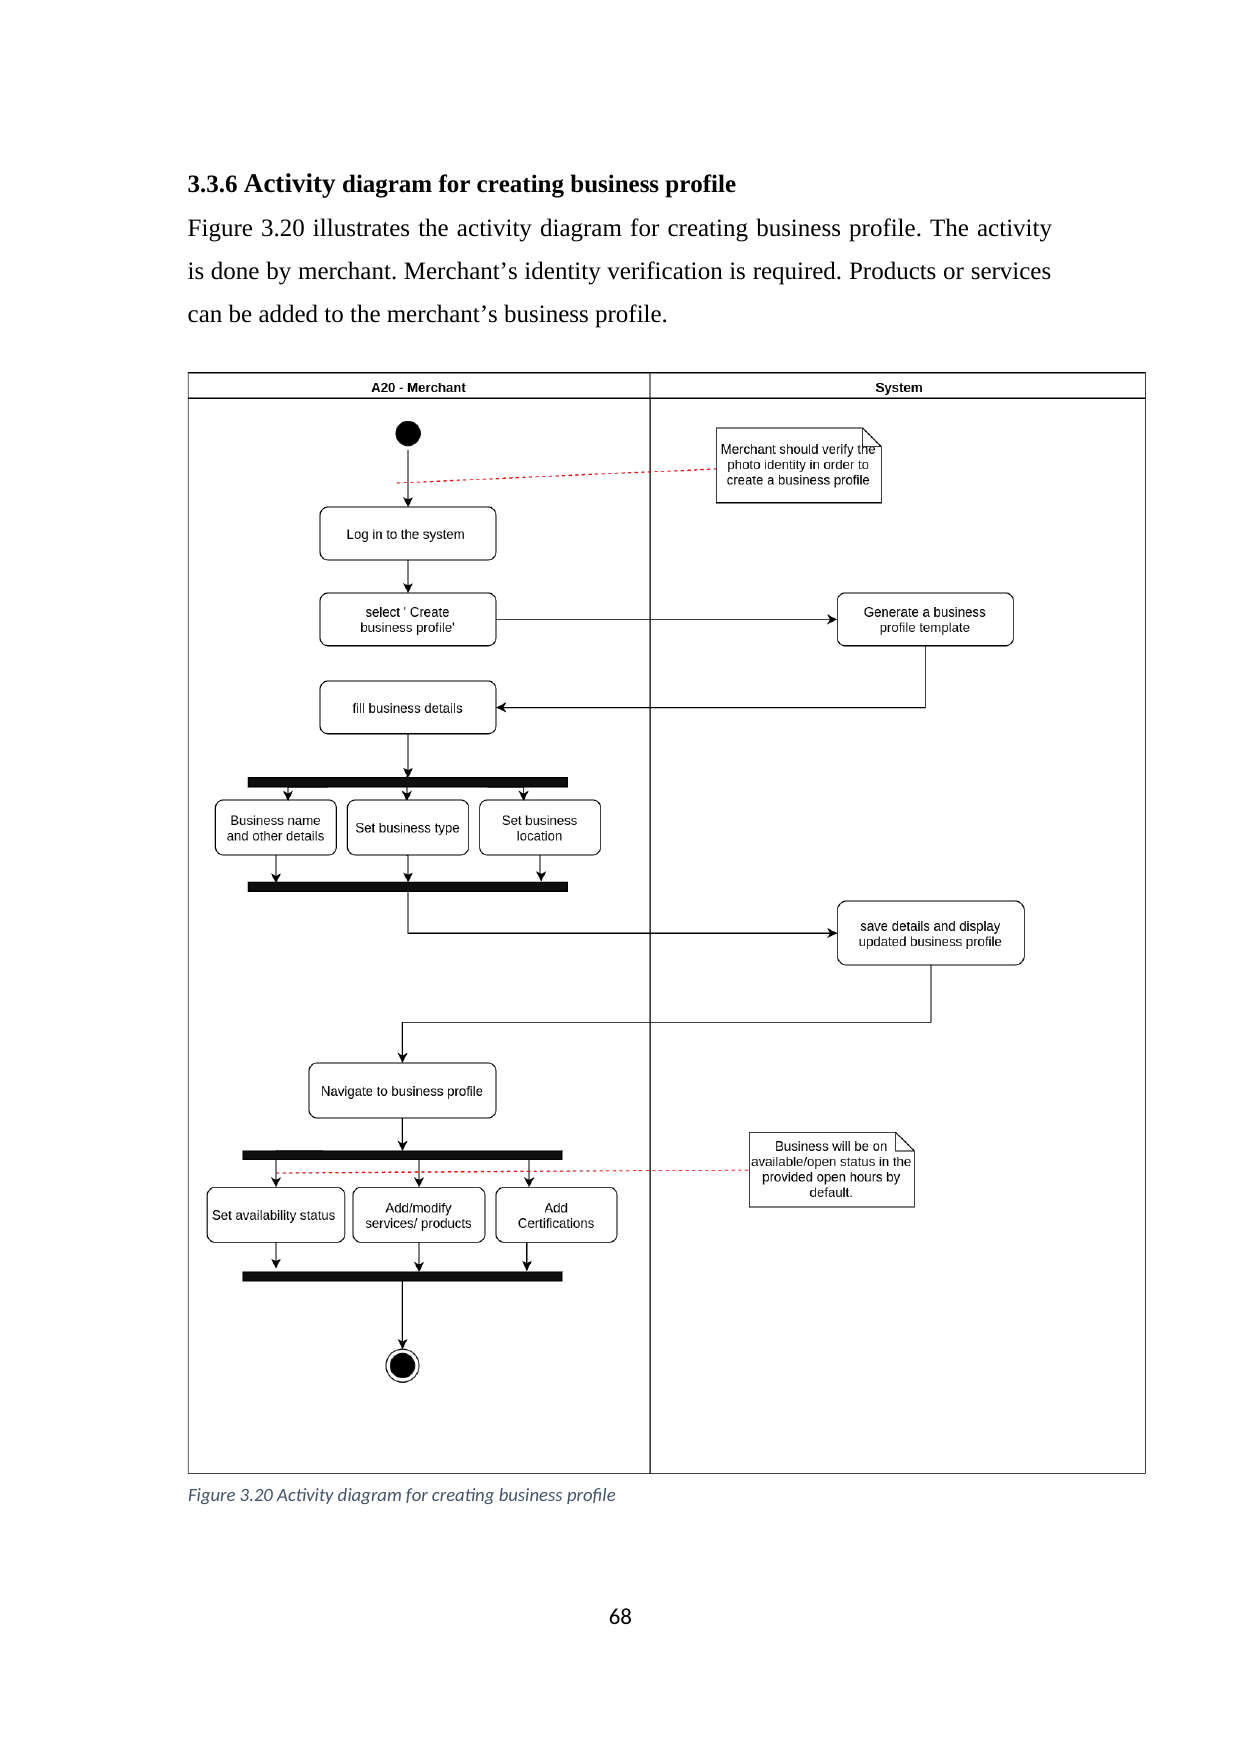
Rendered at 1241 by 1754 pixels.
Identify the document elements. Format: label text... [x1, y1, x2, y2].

text Figure 3.20 illustrates the activity diagram for creating business profile. The activity is done by merchant. Merchant’s identity verification is required. Products or services can be added to the merchant’s business profile. [187, 213, 1053, 328]
picture [187, 372, 1146, 1474]
subtitle 3.3.6 Activity diagram for creating business profile [187, 167, 1053, 198]
